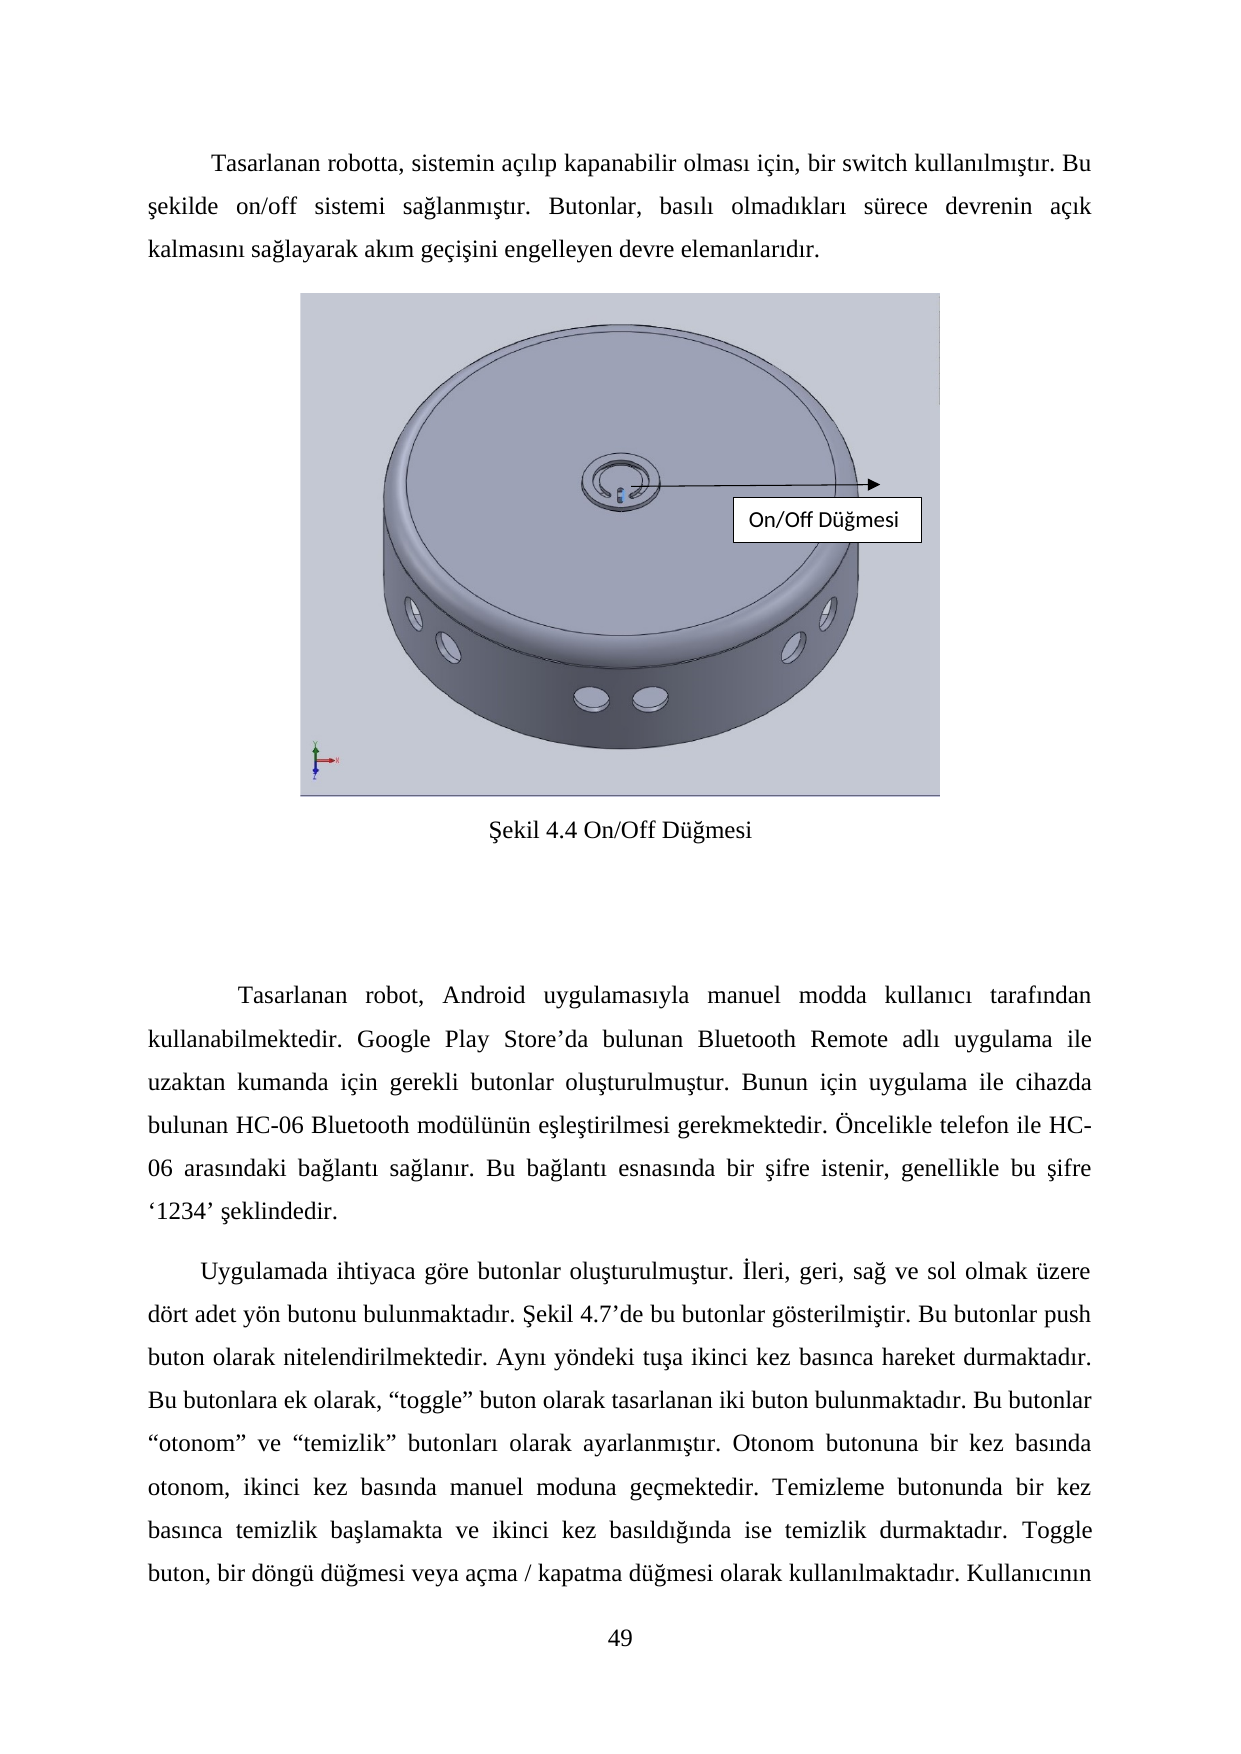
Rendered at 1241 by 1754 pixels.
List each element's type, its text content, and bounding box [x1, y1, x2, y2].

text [148, 1256, 1093, 1587]
picture [300, 293, 940, 797]
text Şekil 4.4 On/Off Düğmesi [148, 816, 1093, 844]
text Tasarlanan robotta, sistemin açılıp kapanabilir olması için, bir switch kullanılmıştır. Bu şekilde on/off sistemi sağlanmıştır. Butonlar, basılı olmadıkları sürece devrenin açık kalmasını sağlayarak akım geçişini engelleyen devre elemanlarıdır. [148, 148, 1093, 263]
text Tasarlanan robot, Android uygulamasıyla manuel modda kullanıcı tarafından kullanabilmektedir. Google Play Store’da bulunan Bluetooth Remote adlı uygulama ile uzaktan kumanda için gerekli butonlar oluşturulmuştur. Bunun için uygulama ile cihazda bulunan HC-06 Bluetooth modülünün eşleştirilmesi gerekmektedir. Öncelikle telefon ile HC-06 arasındaki bağlantı sağlanır. Bu bağlantı esnasında bir şifre istenir, genellikle bu şifre ‘1234’ şeklindedir. [148, 981, 1093, 1225]
